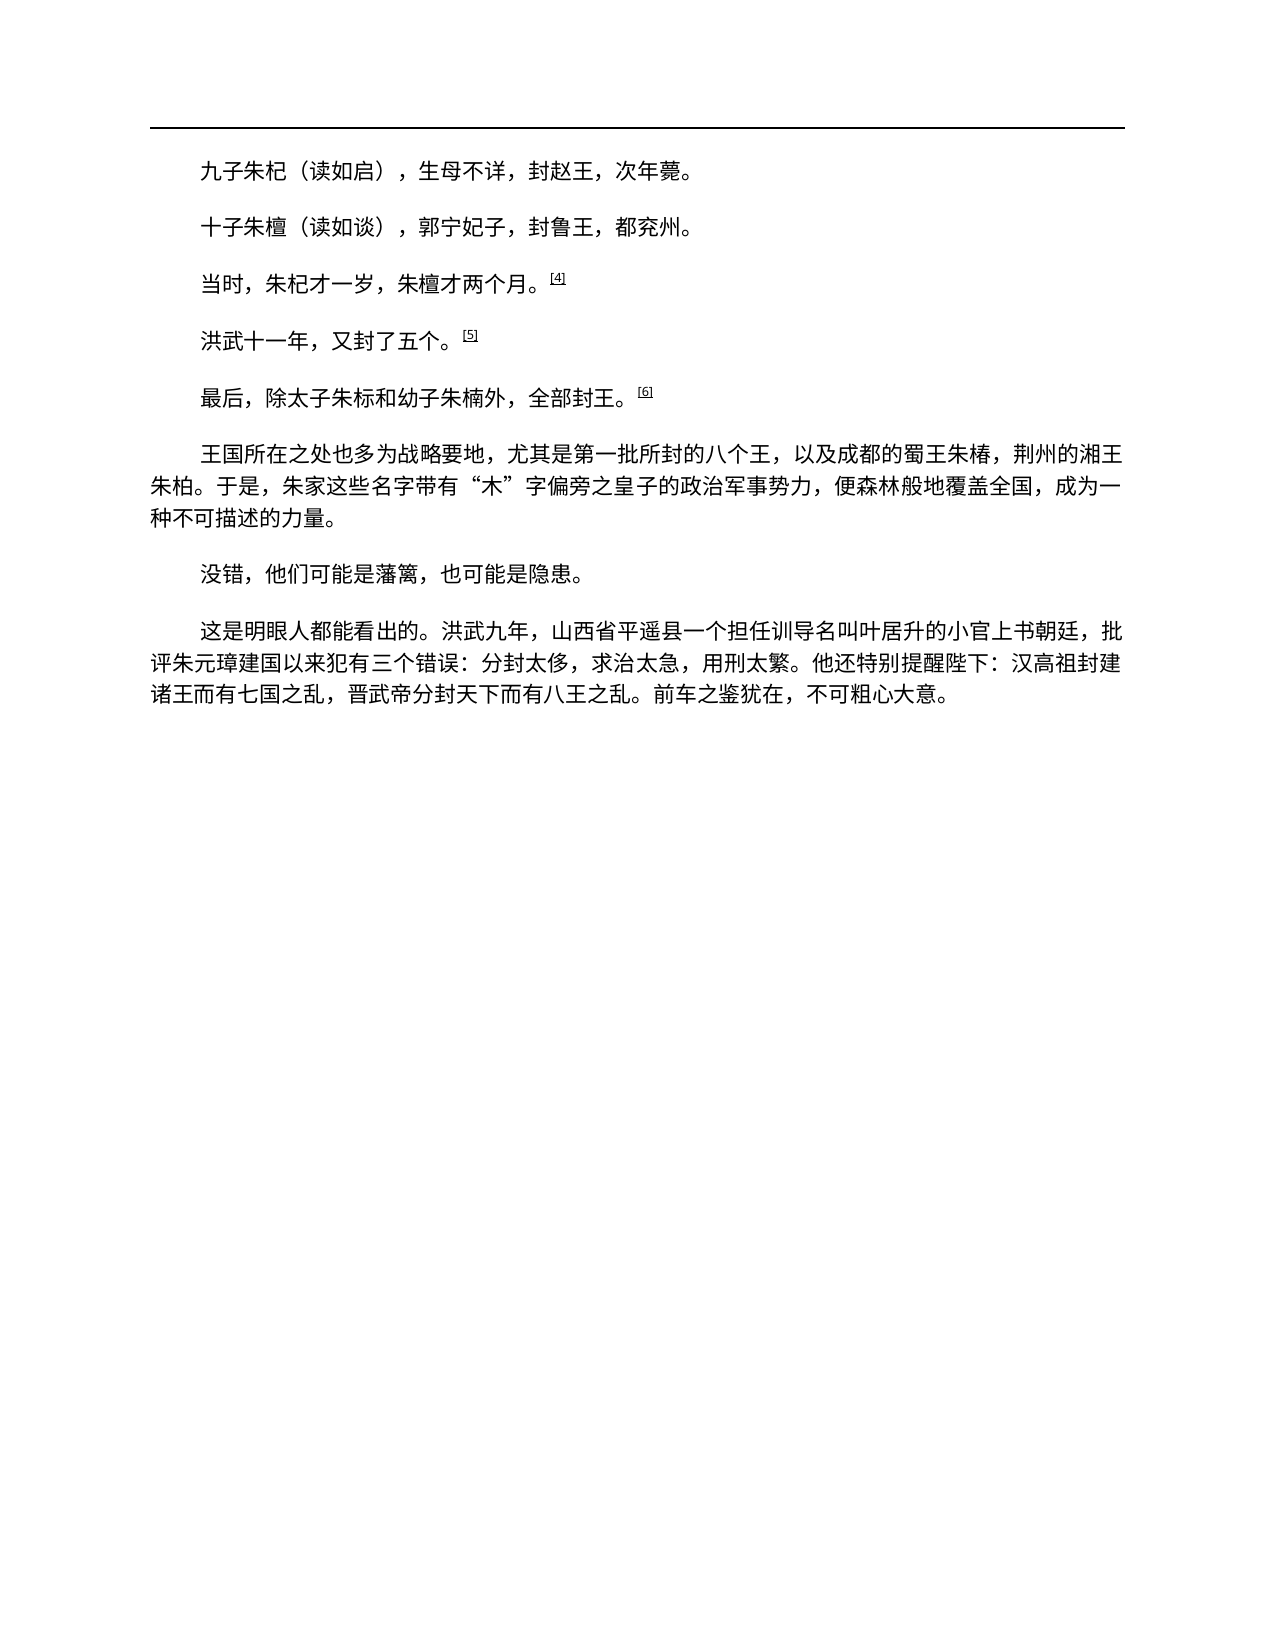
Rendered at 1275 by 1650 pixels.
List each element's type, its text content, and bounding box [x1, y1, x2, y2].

text 没错，他们可能是藩篱，也可能是隐患。 [150, 557, 1125, 589]
text 洪武十一年，又封了五个。[5] [150, 324, 1125, 356]
text 最后，除太子朱标和幼子朱楠外，全部封王。[6] [150, 381, 1125, 412]
text 十子朱檀（读如谈），郭宁妃子，封鲁王，都兖州。 [150, 210, 1125, 242]
text 王国所在之处也多为战略要地，尤其是第一批所封的八个王，以及成都的蜀王朱椿，荆州的湘王朱柏。于是，朱家这些名字带有“木”字偏旁之皇子的政治军事势力，便森林般地覆盖全国，成为一种不可描述的力量。 [150, 437, 1125, 532]
text 这是明眼人都能看出的。洪武九年，山西省平遥县一个担任训导名叫叶居升的小官上书朝廷，批评朱元璋建国以来犯有三个错误：分封太侈，求治太急，用刑太繁。他还特别提醒陛下：汉高祖封建诸王而有七国之乱，晋武帝分封天下而有八王之乱。前车之鉴犹在，不可粗心大意。 [150, 614, 1125, 709]
text 当时，朱杞才一岁，朱檀才两个月。[4] [150, 267, 1125, 299]
text 九子朱杞（读如启），生母不详，封赵王，次年薨。 [150, 154, 1125, 185]
